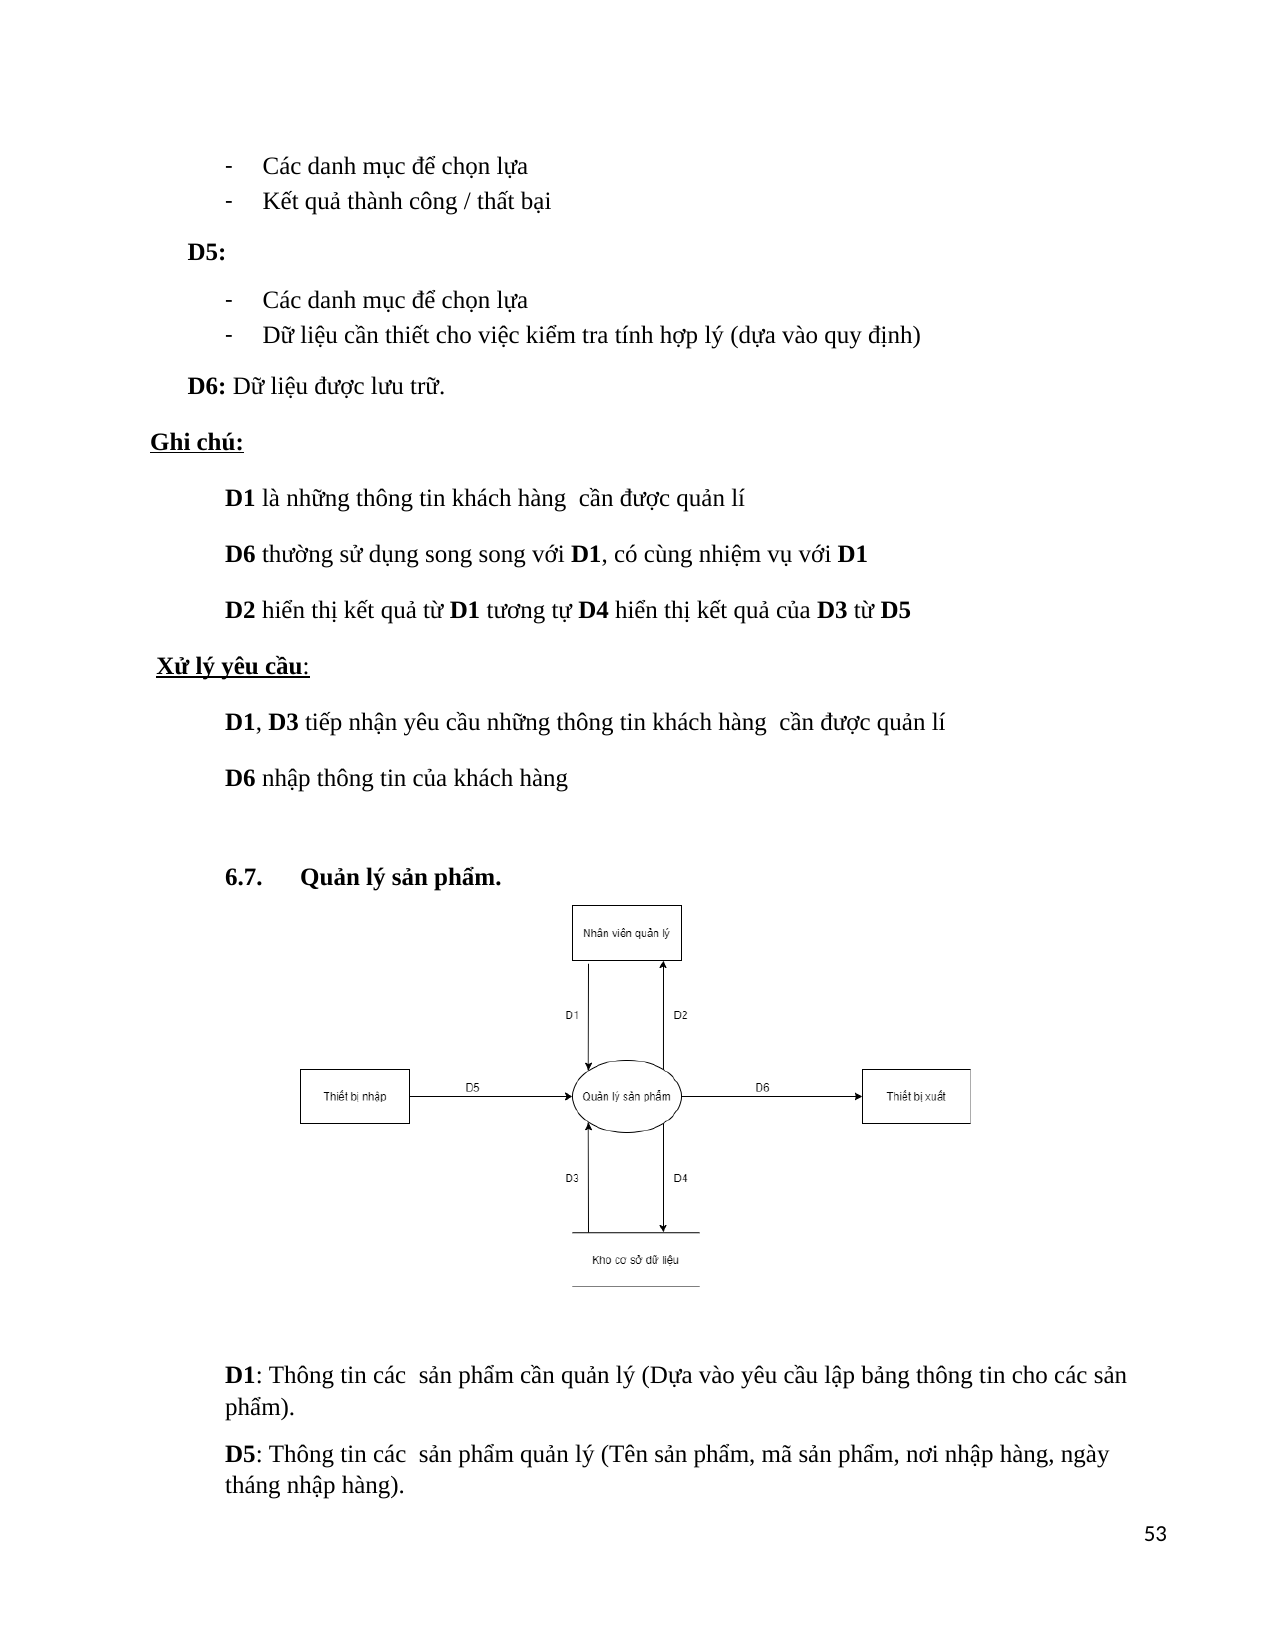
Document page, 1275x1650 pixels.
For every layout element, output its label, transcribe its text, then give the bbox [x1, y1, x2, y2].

text D5: [187, 237, 1167, 265]
text D1 là những thông tin khách hàng cần được quản lí [150, 483, 1167, 512]
text Xử lý yêu cầu: [150, 651, 1167, 680]
text D2 hiển thị kết quả từ D1 tương tự D4 hiển thị kết quả của D3 từ D5 [150, 595, 1167, 624]
list Quản lý sản phẩm. [225, 862, 1167, 891]
text D6 nhập thông tin của khách hàng [150, 763, 1167, 792]
text D1, D3 tiếp nhận yêu cầu những thông tin khách hàng cần được quản lí [150, 707, 1167, 736]
text D5: Thông tin các sản phẩm quản lý (Tên sản phẩm, mã sản phẩm, nơi nhập hàng, ngày tháng nhập hàng). [225, 1439, 1167, 1499]
text D6: Dữ liệu được lưu trữ. [187, 371, 1167, 400]
picture [300, 905, 971, 1287]
text D6 thường sử dụng song song với D1, có cùng nhiệm vụ với D1 [150, 539, 1167, 568]
list Dữ liệu cần thiết cho việc kiểm tra tính hợp lý (dựa vào quy định) [225, 319, 1167, 350]
text Ghi chú: [150, 427, 1167, 456]
list Các danh mục để chọn lựa [225, 150, 1167, 181]
list Các danh mục để chọn lựa [225, 284, 1167, 315]
list Kết quả thành công / thất bại [225, 185, 1167, 216]
text D1: Thông tin các sản phẩm cần quản lý (Dựa vào yêu cầu lập bảng thông tin cho các sản phẩm). [225, 1361, 1167, 1420]
